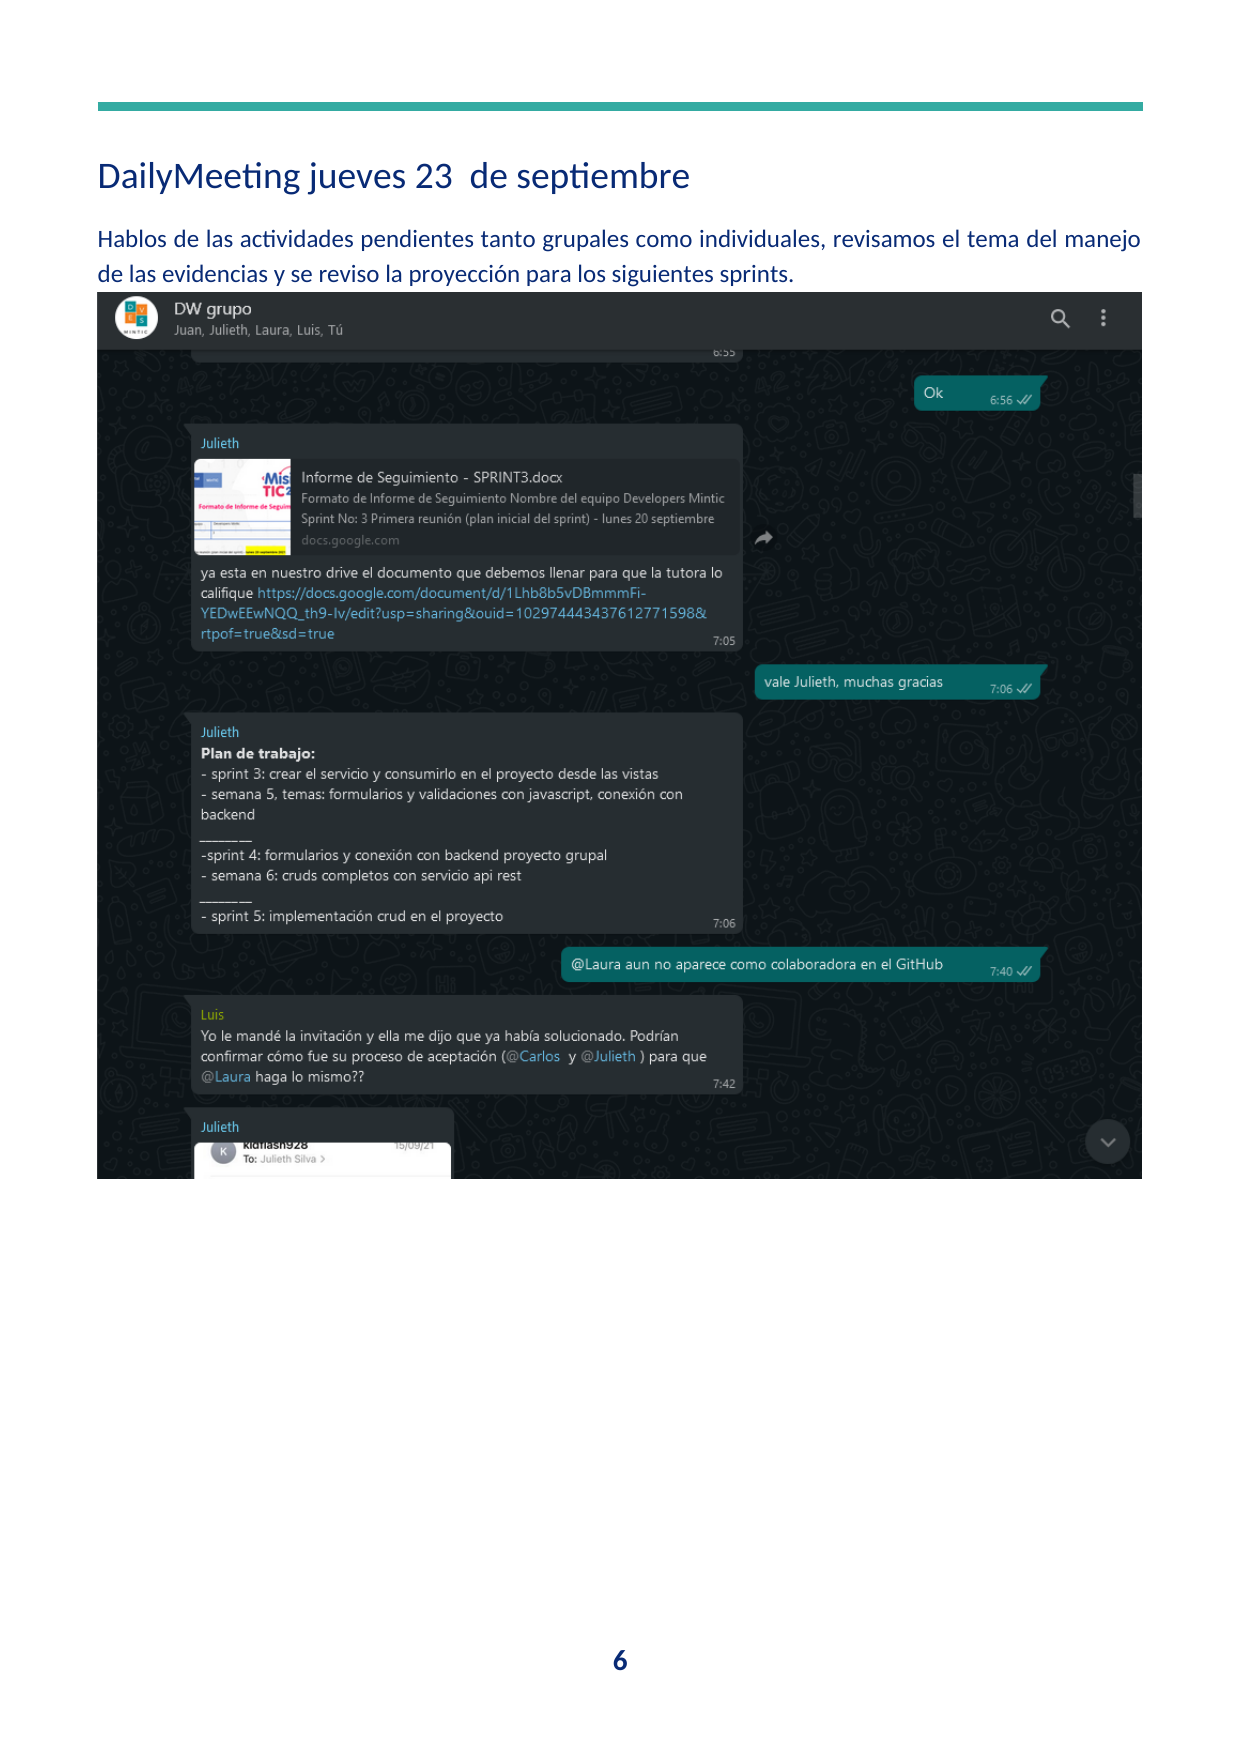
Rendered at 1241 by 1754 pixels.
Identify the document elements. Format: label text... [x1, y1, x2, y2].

picture [97, 292, 1142, 1179]
subtitle DailyMeeting jueves 23 de septiembre [97, 152, 1143, 198]
text Hablos de las actividades pendientes tanto grupales como individuales, revisamos el tema del manejo de las evidencias y se reviso la proyección para los siguientes sprints. [97, 223, 1143, 288]
